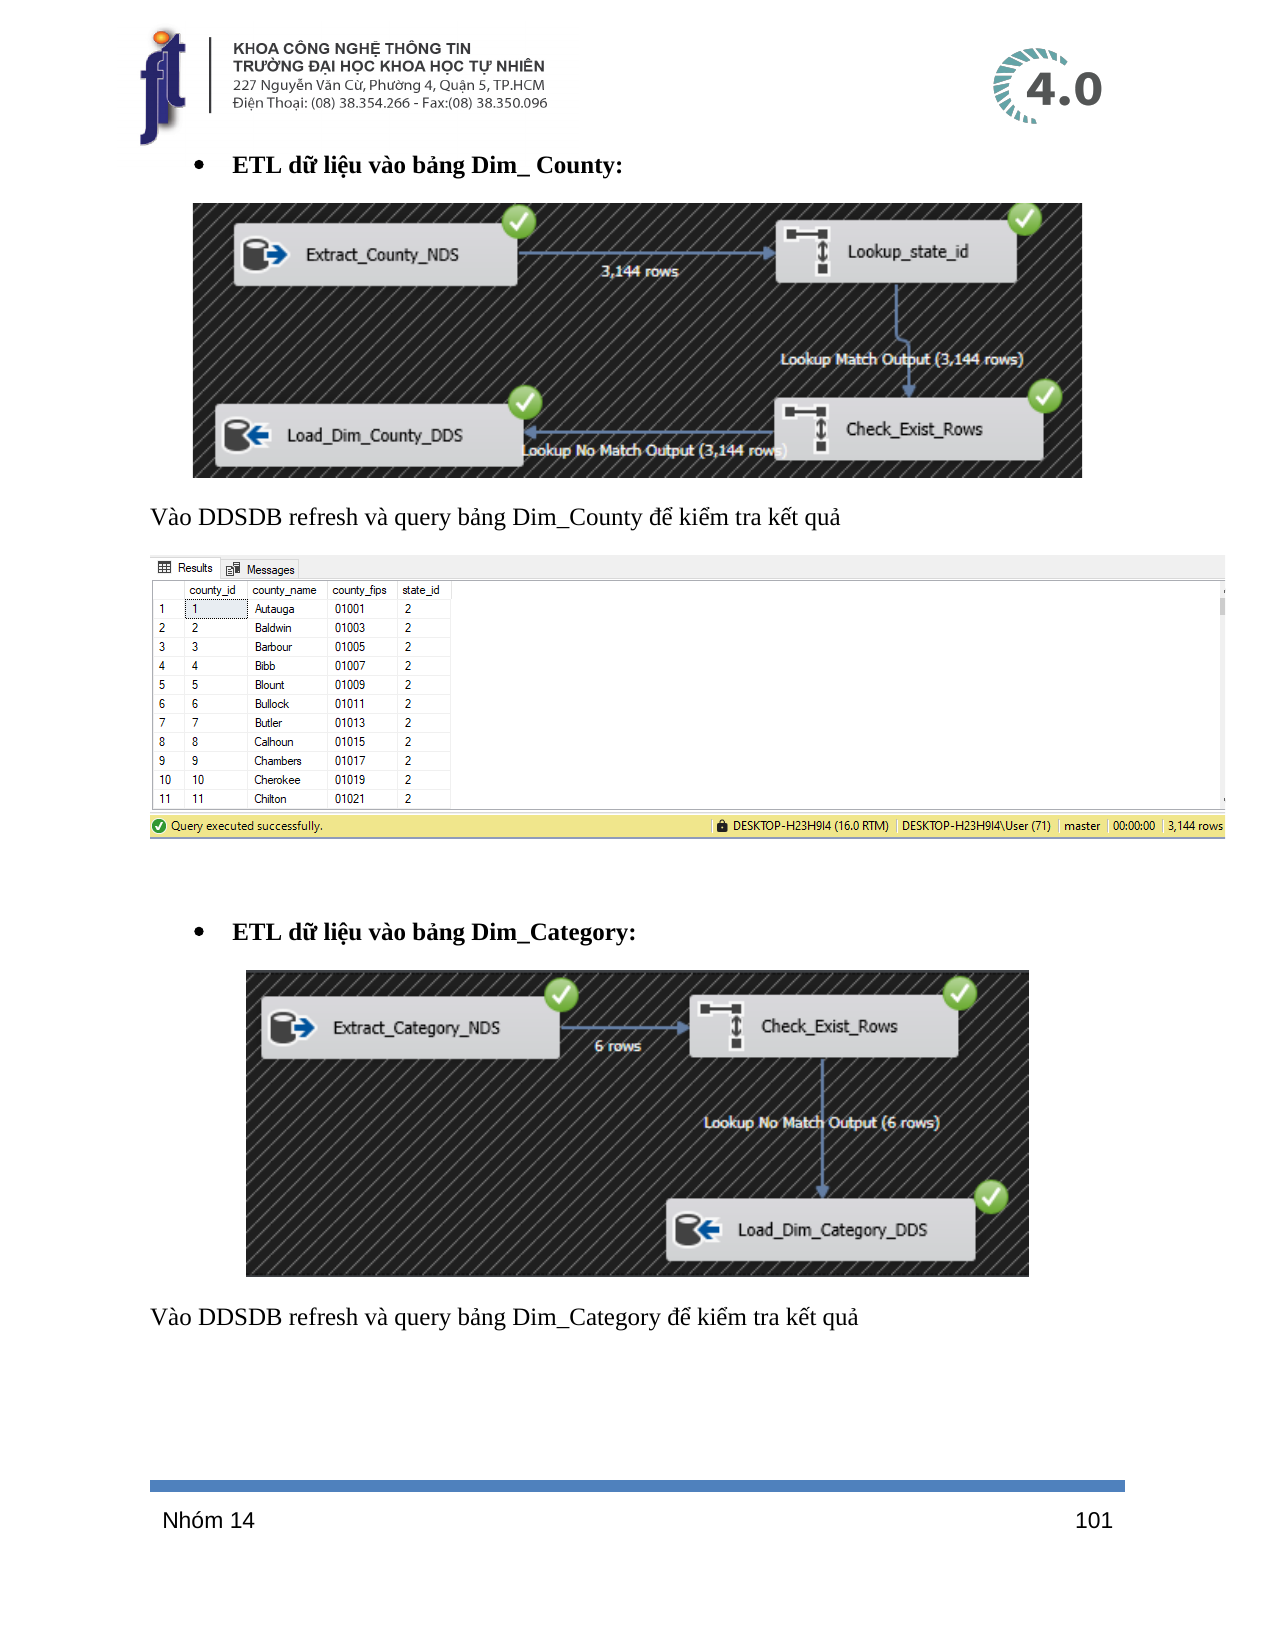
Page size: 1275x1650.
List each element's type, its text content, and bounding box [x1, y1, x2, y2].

picture [985, 41, 1108, 127]
picture [192, 203, 1083, 478]
picture [117, 21, 580, 167]
picture [150, 555, 1226, 839]
text Vào DDSDB refresh và query bảng Dim_County để kiểm tra kết quả [150, 502, 1125, 531]
picture [246, 970, 1029, 1277]
text Vào DDSDB refresh và query bảng Dim_Category để kiểm tra kết quả [150, 1302, 1125, 1331]
list ETL dữ liệu vào bảng Dim_ County: [194, 150, 1125, 179]
list ETL dữ liệu vào bảng Dim_Category: [194, 917, 1125, 946]
